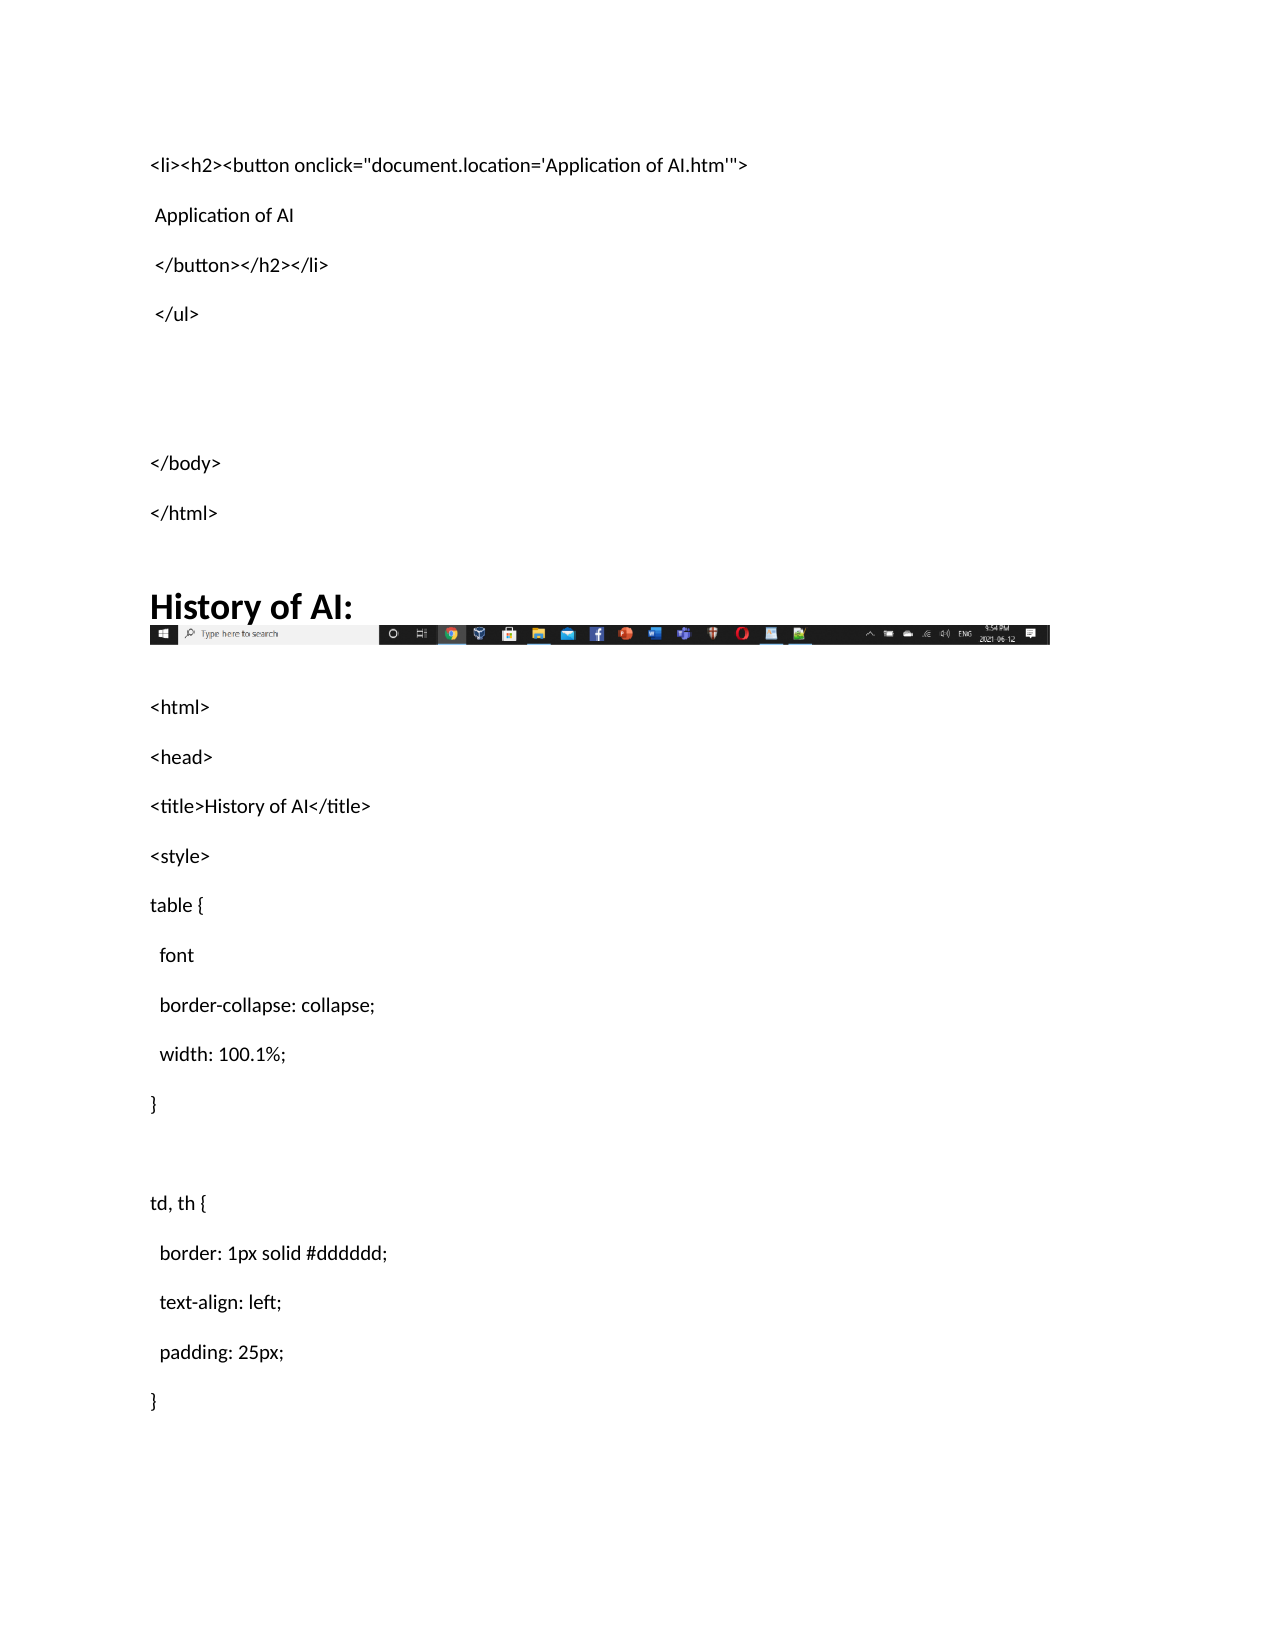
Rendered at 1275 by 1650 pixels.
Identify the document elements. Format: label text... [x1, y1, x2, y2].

text History of AI: [150, 596, 1125, 625]
text td, th { [150, 1187, 1125, 1216]
text </html> [150, 497, 1125, 526]
text <style> [150, 840, 1125, 869]
text } [150, 1088, 1125, 1117]
text padding: 25px; [150, 1336, 1125, 1365]
text </body> [150, 447, 1125, 476]
text text-align: left; [150, 1287, 1125, 1315]
text table { [150, 890, 1125, 919]
text <html> [150, 692, 1125, 720]
text <head> [150, 741, 1125, 770]
text </button></h2></li> [150, 249, 1125, 278]
text border: 1px solid #dddddd; [150, 1237, 1125, 1266]
text Application of AI [150, 199, 1125, 228]
text font [150, 939, 1125, 968]
text width: 100.1%; [150, 1039, 1125, 1067]
text </ul> [150, 299, 1125, 327]
text <li><h2><button onclick="document.location='Application of AI.htm'"> [150, 150, 1125, 179]
text <title>History of AI</title> [150, 791, 1125, 819]
text border-collapse: collapse; [150, 989, 1125, 1018]
text } [150, 1386, 1125, 1414]
